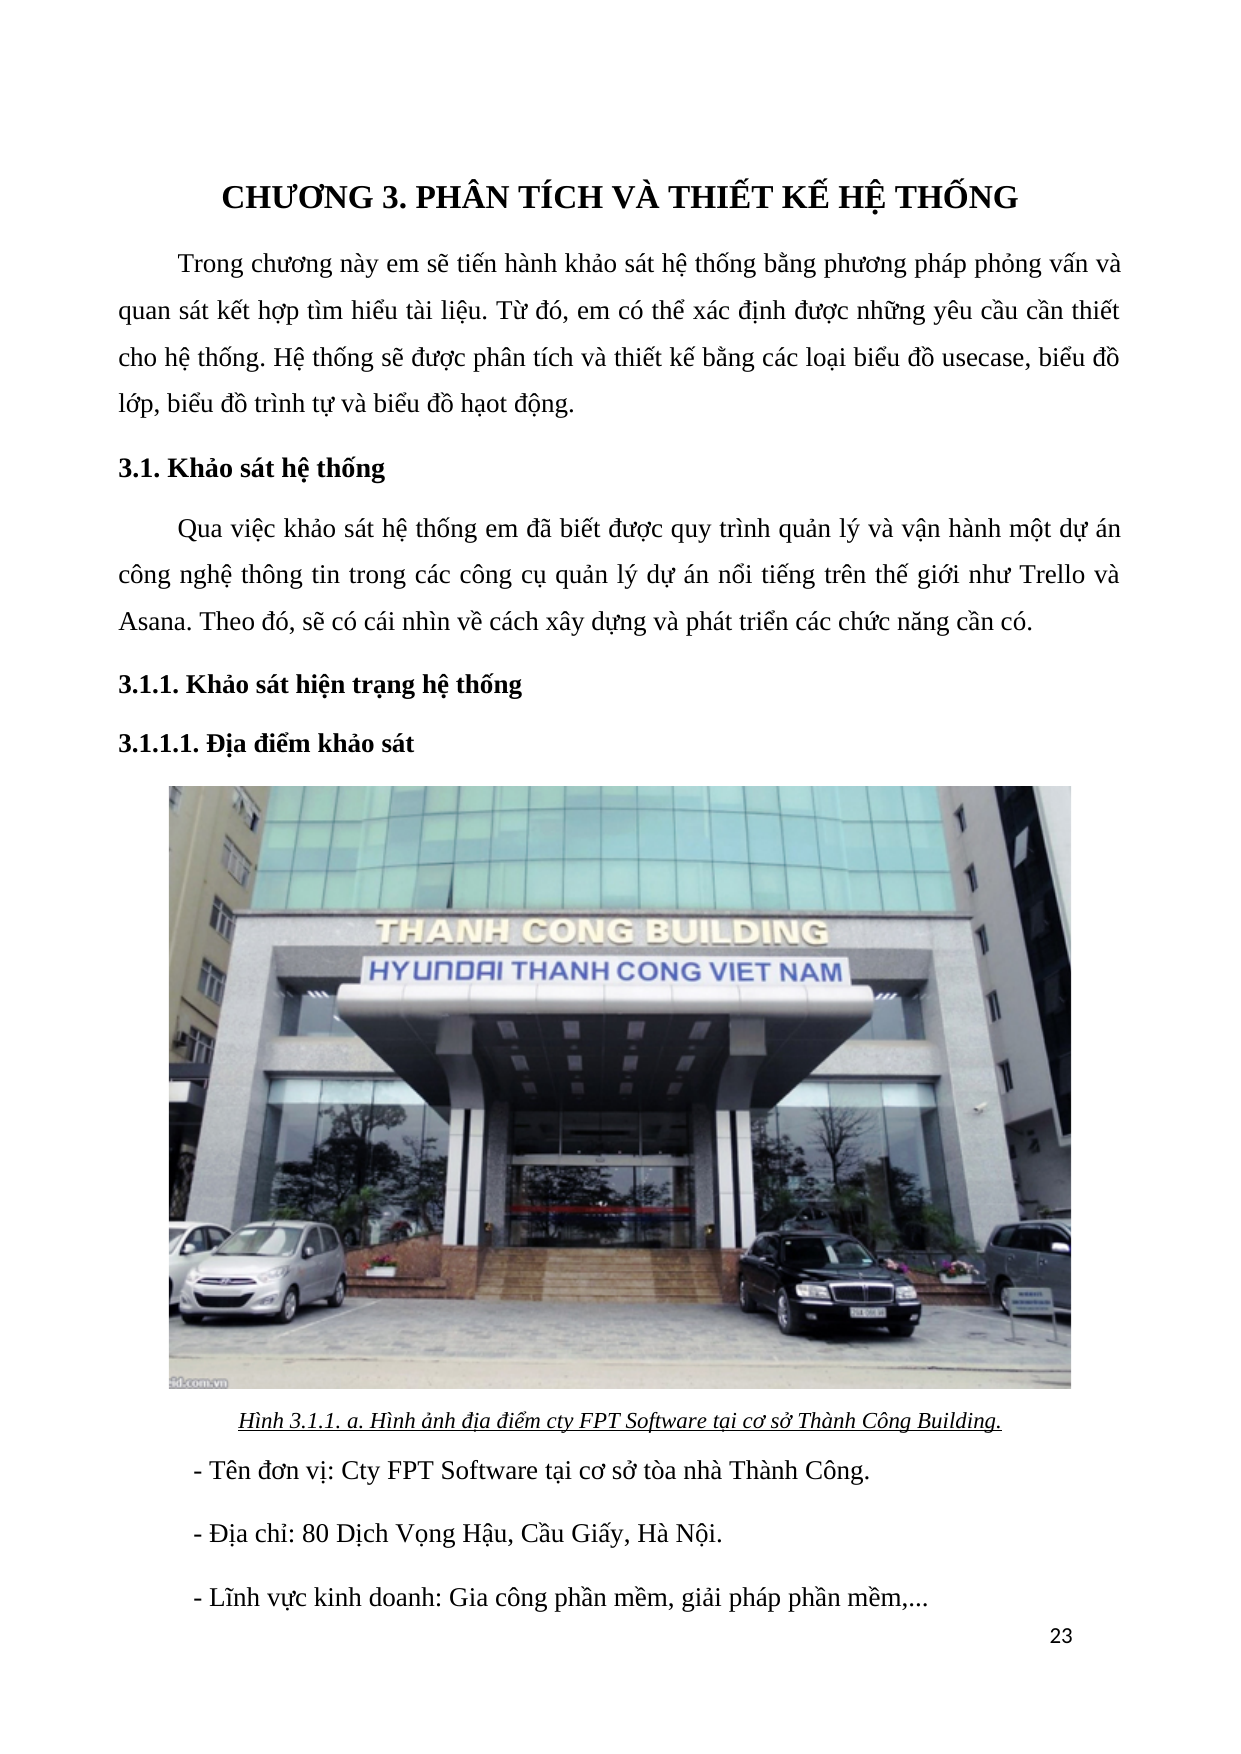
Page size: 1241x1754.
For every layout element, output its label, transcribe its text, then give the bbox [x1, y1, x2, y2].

text - Lĩnh vực kinh doanh: Gia công phần mềm, giải pháp phần mềm,... [118, 1581, 1122, 1612]
subtitle 3.1.1. Khảo sát hiện trạng hệ thống [118, 668, 1122, 699]
subtitle 3.1.1.1. Địa điểm khảo sát [118, 727, 1122, 759]
subtitle 3.1. Khảo sát hệ thống [118, 451, 1122, 483]
subtitle CHƯƠNG 3. PHÂN TÍCH VÀ THIẾT KẾ HỆ THỐNG [118, 177, 1122, 216]
picture [168, 786, 1072, 1389]
text Qua việc khảo sát hệ thống em đã biết được quy trình quản lý và vận hành một dự án công nghệ thông tin trong các công cụ quản lý dự án nổi tiếng trên thế giới như Trello và Asana. Theo đó, sẽ có cái nhìn về cách xây dựng và phát triển các chức năng cần có. [118, 512, 1122, 636]
text - Tên đơn vị: Cty FPT Software tại cơ sở tòa nhà Thành Công. [118, 1454, 1122, 1485]
text - Địa chỉ: 80 Dịch Vọng Hậu, Cầu Giấy, Hà Nội. [118, 1517, 1122, 1549]
text Trong chương này em sẽ tiến hành khảo sát hệ thống bằng phương pháp phỏng vấn và quan sát kết hợp tìm hiểu tài liệu. Từ đó, em có thể xác định được những yêu cầu cần thiết cho hệ thống. Hệ thống sẽ được phân tích và thiết kế bằng các loại biểu đồ usecase, biểu đồ lớp, biểu đồ trình tự và biểu đồ hạot động. [118, 247, 1122, 418]
